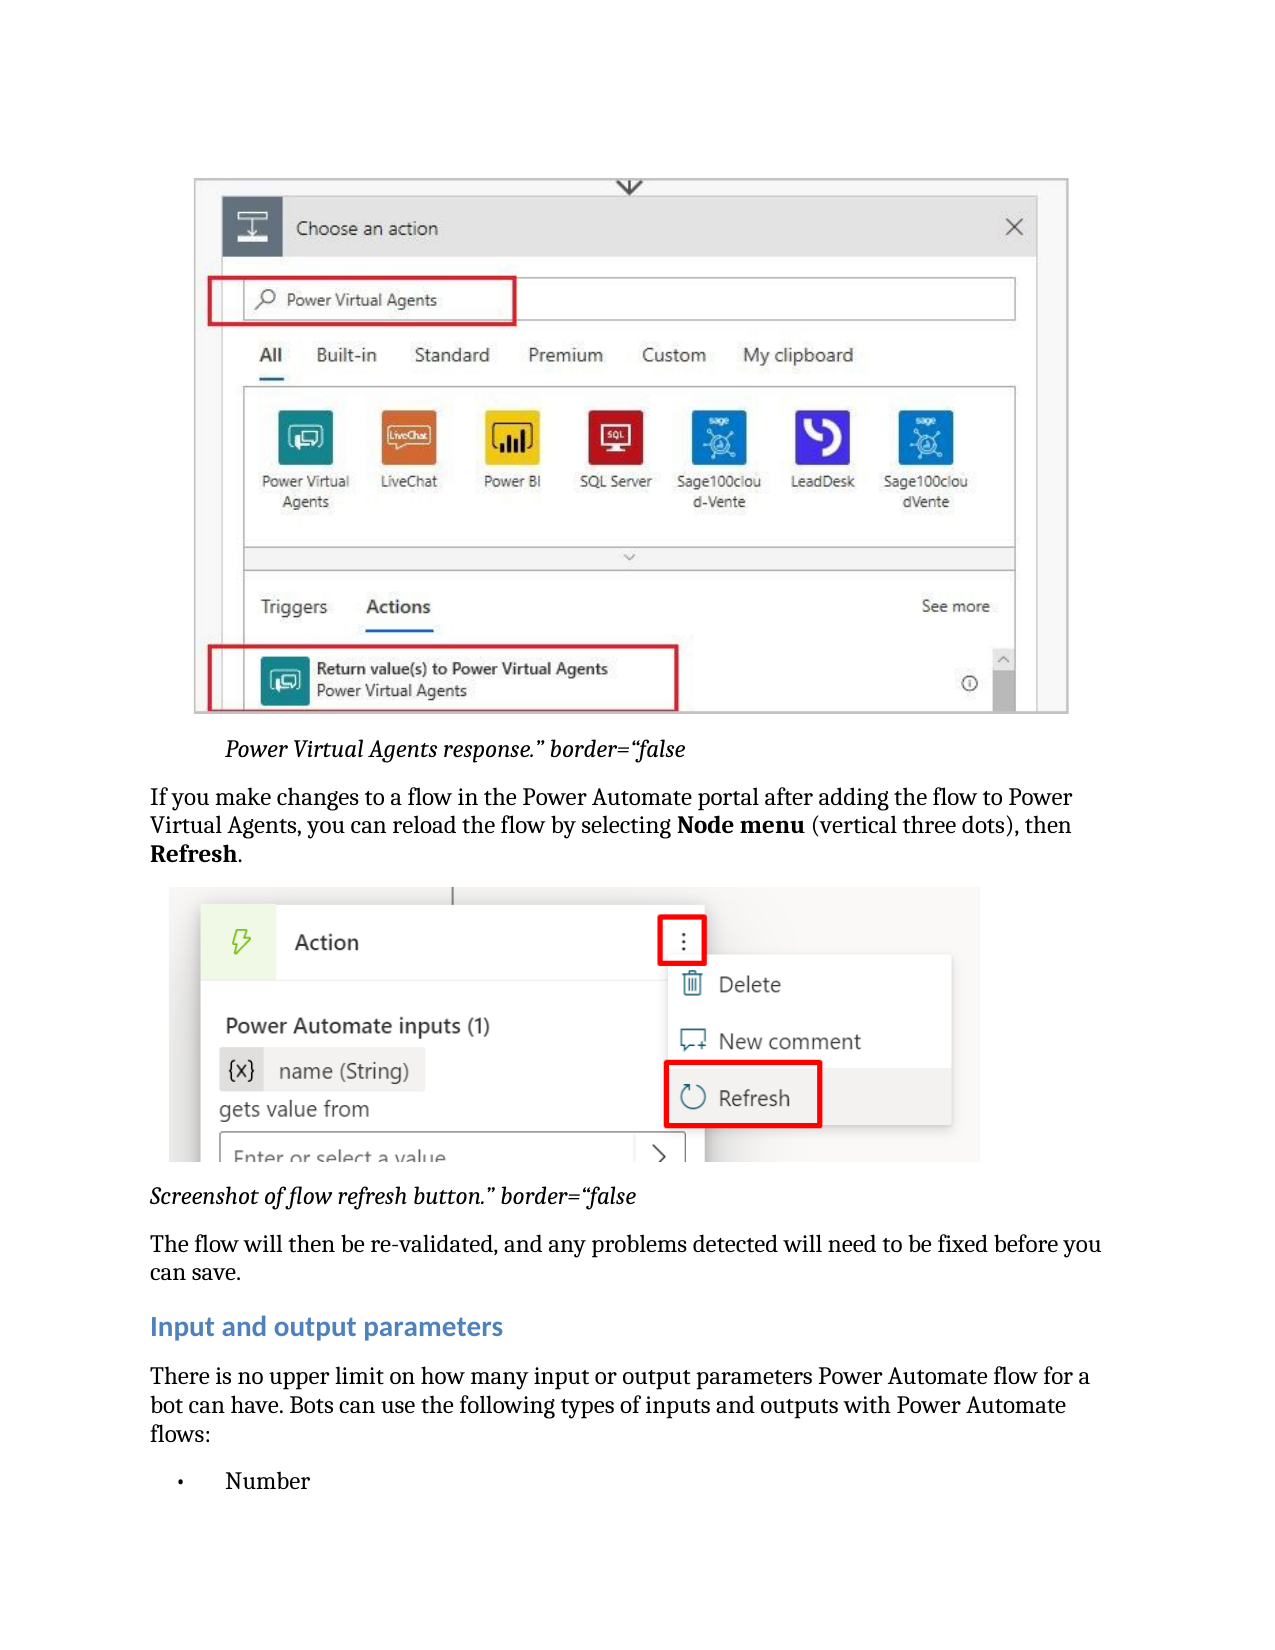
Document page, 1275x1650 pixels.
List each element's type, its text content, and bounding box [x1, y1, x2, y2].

picture [168, 887, 981, 1162]
text Screenshot of flow refresh button.” border=“false [150, 1182, 1125, 1211]
text The flow will then be re-validated, and any problems detected will need to be fixed before you can save. [150, 1229, 1125, 1287]
subtitle Input and output parameters [150, 1308, 1125, 1343]
picture [193, 178, 1069, 714]
text There is no upper limit on how many input or output parameters Power Automate flow for a bot can have. Bots can use the following types of inputs and outputs with Power Automate flows: [150, 1362, 1125, 1448]
list Power Virtual Agents response.” border=“false [175, 735, 1125, 764]
text If you make changes to a flow in the Power Automate portal after adding the flow to Power Virtual Agents, you can reload the flow by selecting Node menu (vertical three dots), then Refresh. [150, 782, 1125, 869]
list Number [175, 1467, 1125, 1496]
